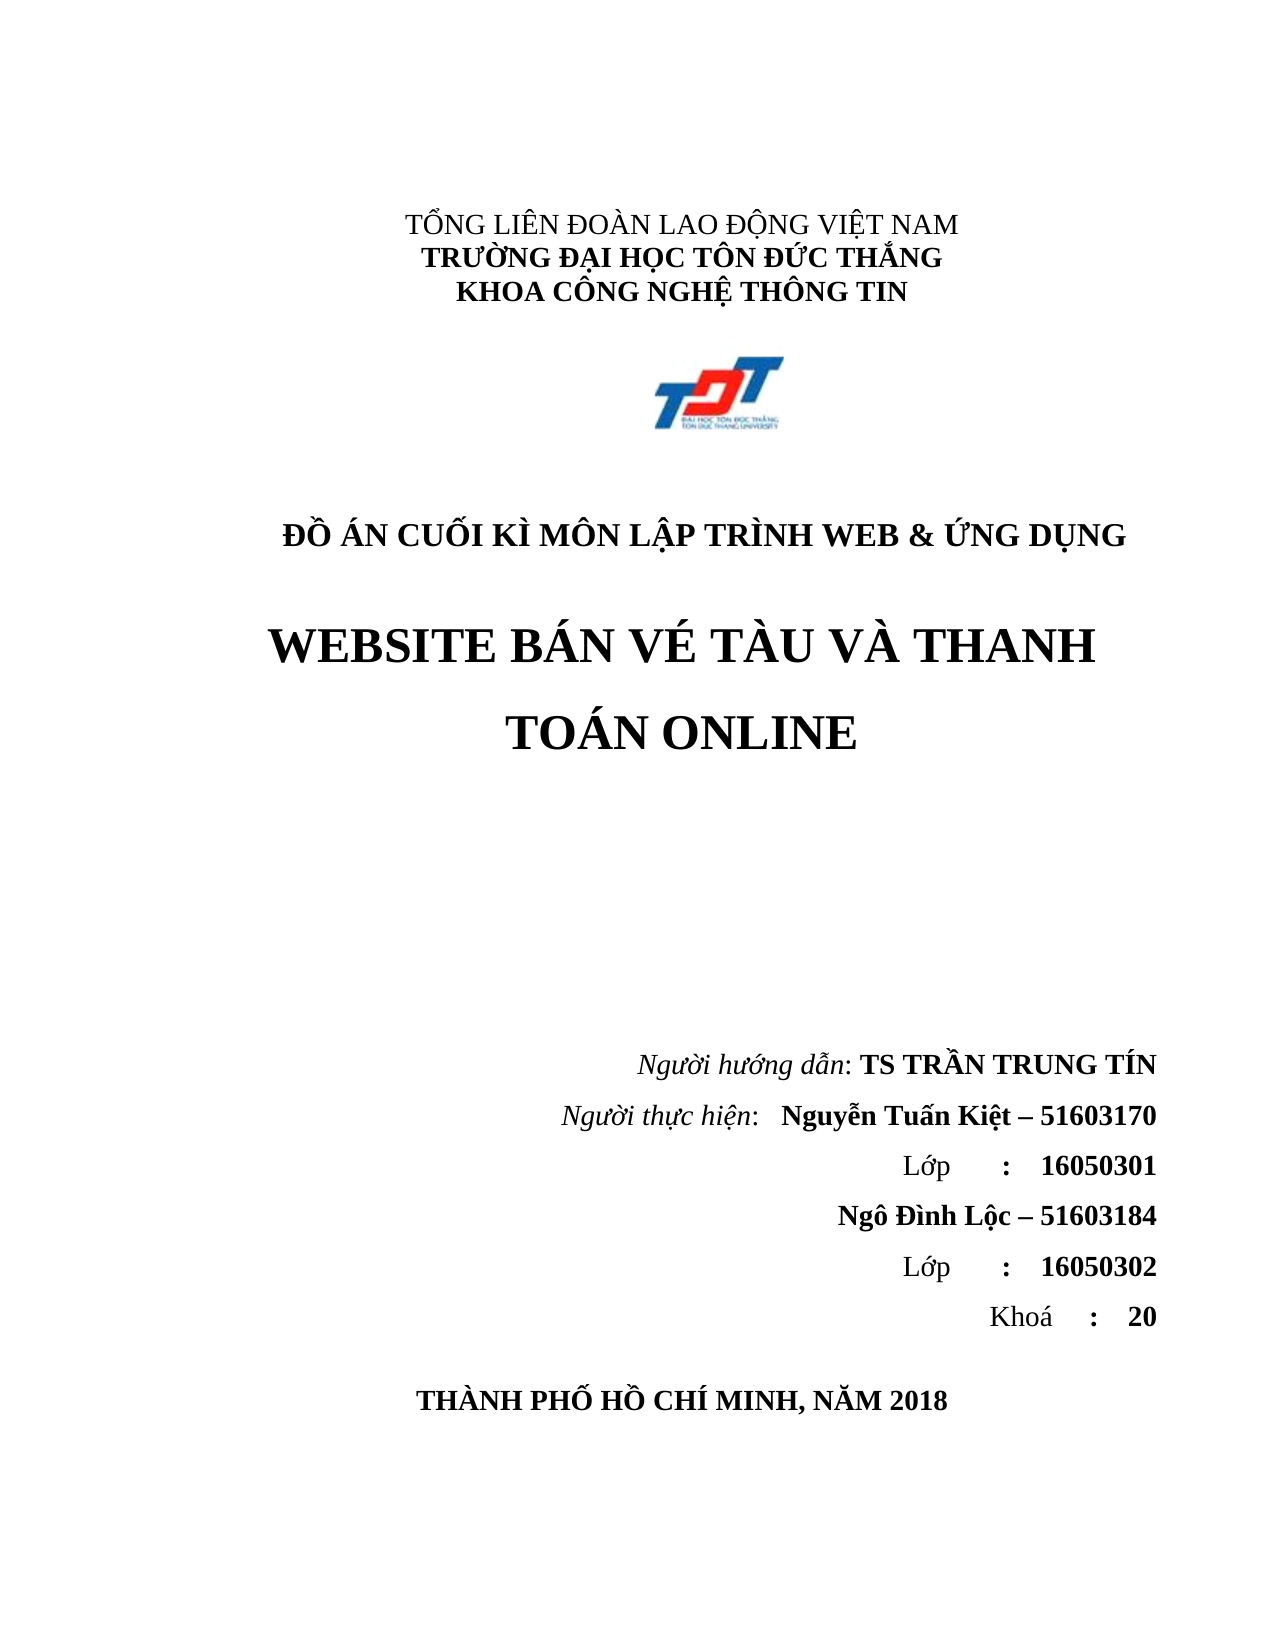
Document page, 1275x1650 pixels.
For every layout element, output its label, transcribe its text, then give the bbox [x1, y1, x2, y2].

text WEBSITE BÁN VÉ TÀU VÀ THANH TOÁN ONLINE [207, 616, 1157, 760]
picture [654, 336, 785, 458]
text ĐỒ ÁN CUỐI KÌ MÔN LẬP TRÌNH WEB & ỨNG DỤNG [207, 516, 1157, 554]
text Khoá : 20 [207, 1299, 1157, 1332]
text Người thực hiện: Nguyễn Tuấn Kiệt – 51603170 [207, 1098, 1157, 1131]
text THÀNH PHỐ HỒ CHÍ MINH, NĂM 2018 [207, 1383, 1157, 1416]
text TỔNG LIÊN ĐOÀN LAO ĐỘNG VIỆT NAM [207, 207, 1157, 240]
text KHOA CÔNG NGHỆ THÔNG TIN [207, 274, 1157, 307]
text Lớp : 16050302 [207, 1249, 1157, 1282]
text Lớp : 16050301 [207, 1148, 1157, 1182]
text TRƯỜNG ĐẠI HỌC TÔN ĐỨC THẮNG [207, 240, 1157, 274]
text Người hướng dẫn: TS TRẦN TRUNG TÍN [207, 1047, 1157, 1081]
text Ngô Đình Lộc – 51603184 [207, 1198, 1157, 1232]
